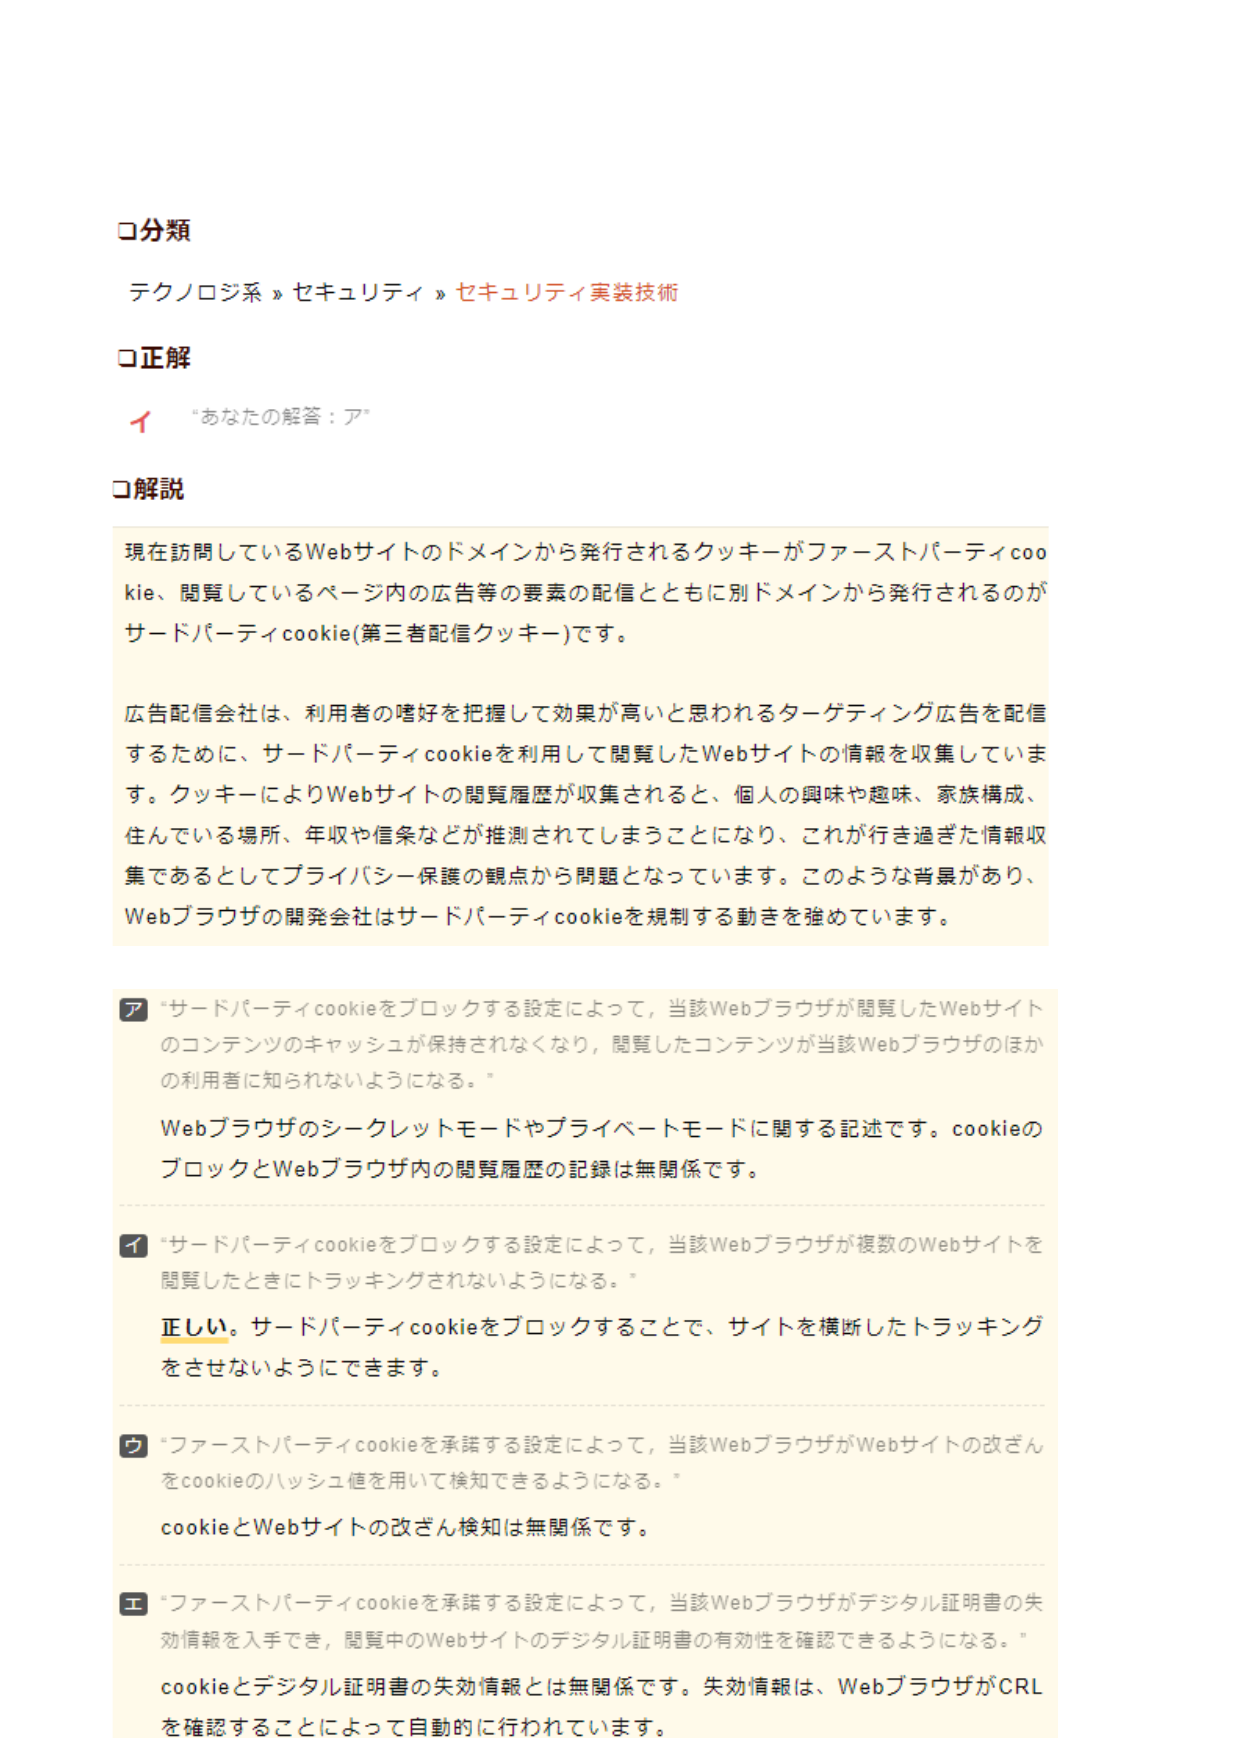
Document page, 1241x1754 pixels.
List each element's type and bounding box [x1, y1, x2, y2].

picture [112, 464, 1049, 946]
picture [112, 202, 791, 441]
picture [112, 989, 1058, 1738]
